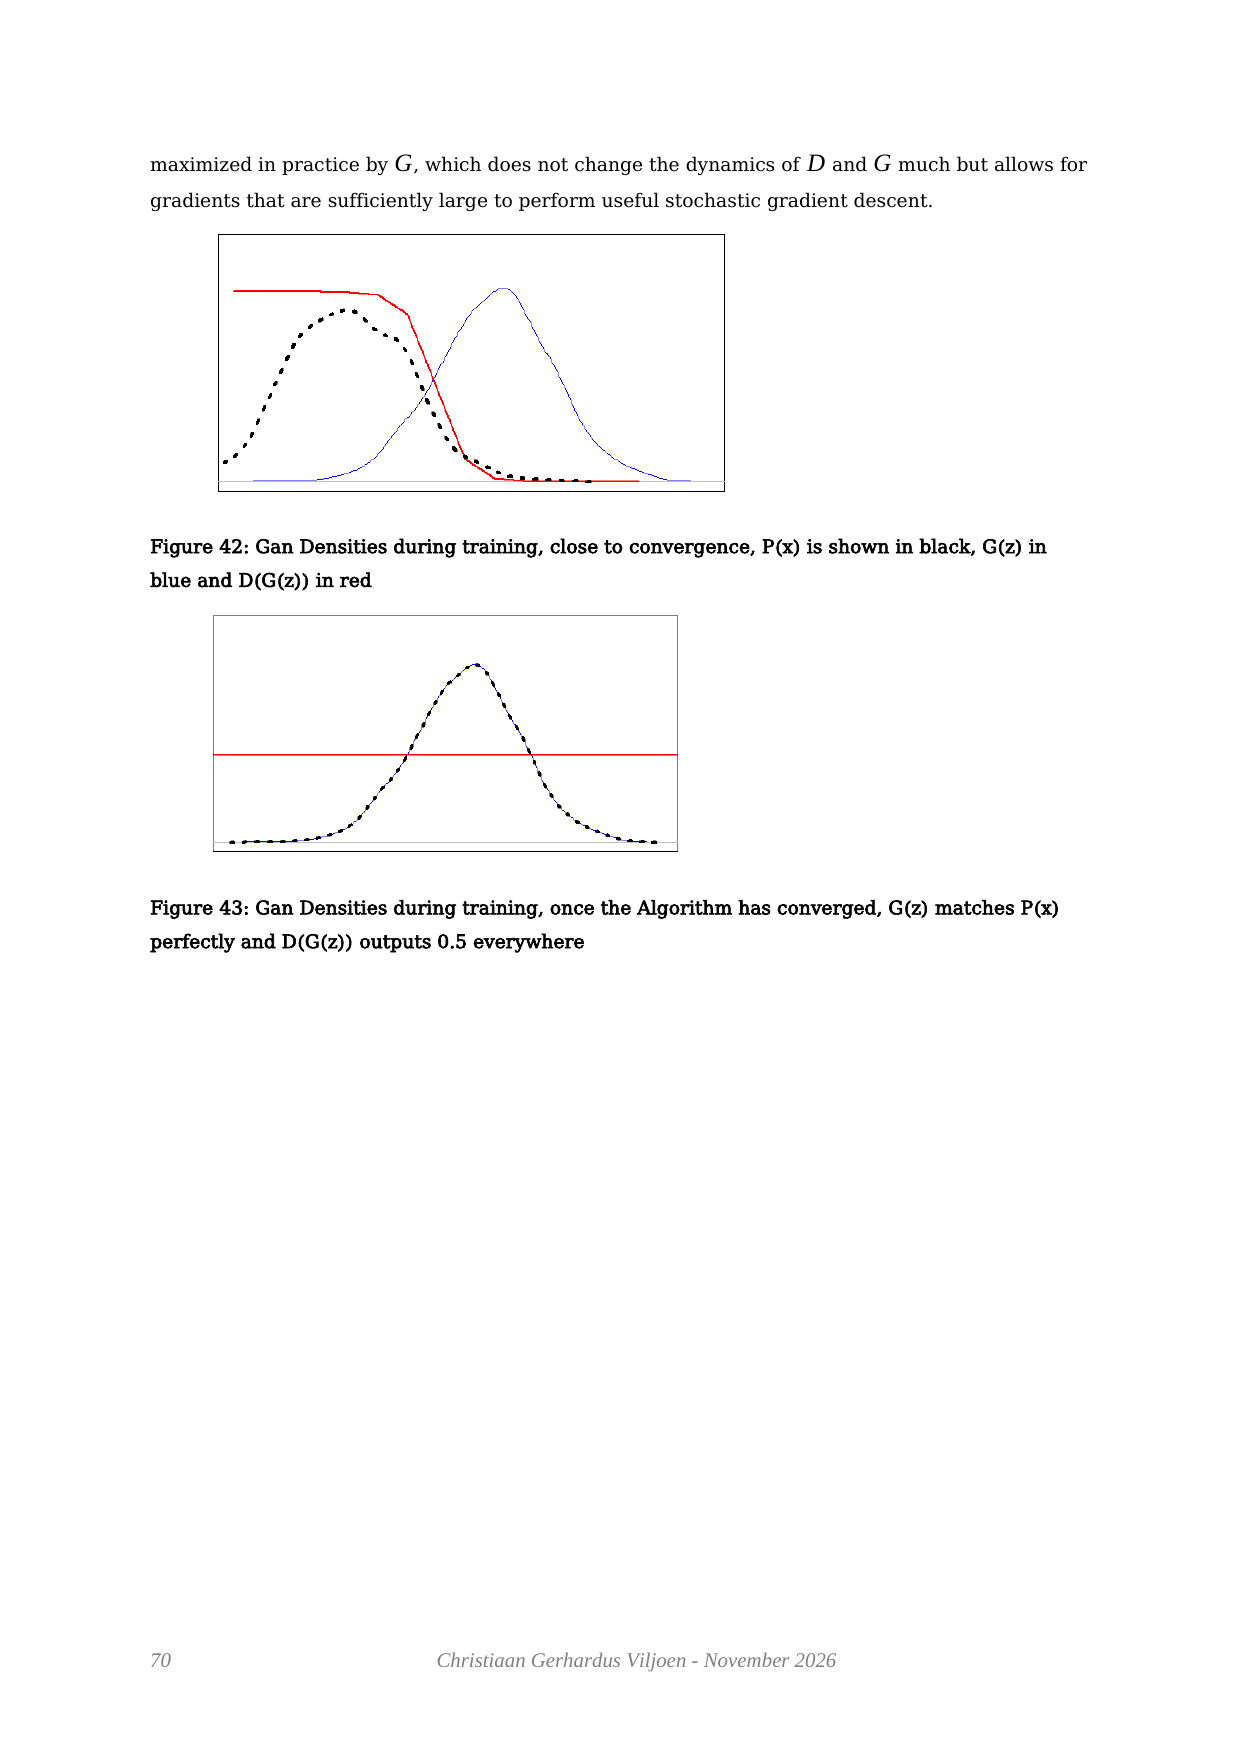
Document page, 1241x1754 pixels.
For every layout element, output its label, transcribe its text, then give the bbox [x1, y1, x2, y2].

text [150, 150, 1090, 211]
picture [150, 610, 710, 877]
text Figure 43: Gan Densities during training, once the Algorithm has converged, G(z) matches P(x) perfectly and D(G(z)) outputs 0.5 everywhere [150, 896, 1090, 952]
picture [150, 231, 759, 515]
text Figure 42: Gan Densities during training, close to convergence, P(x) is shown in black, G(z) in blue and D(G(z)) in red [150, 534, 1090, 591]
